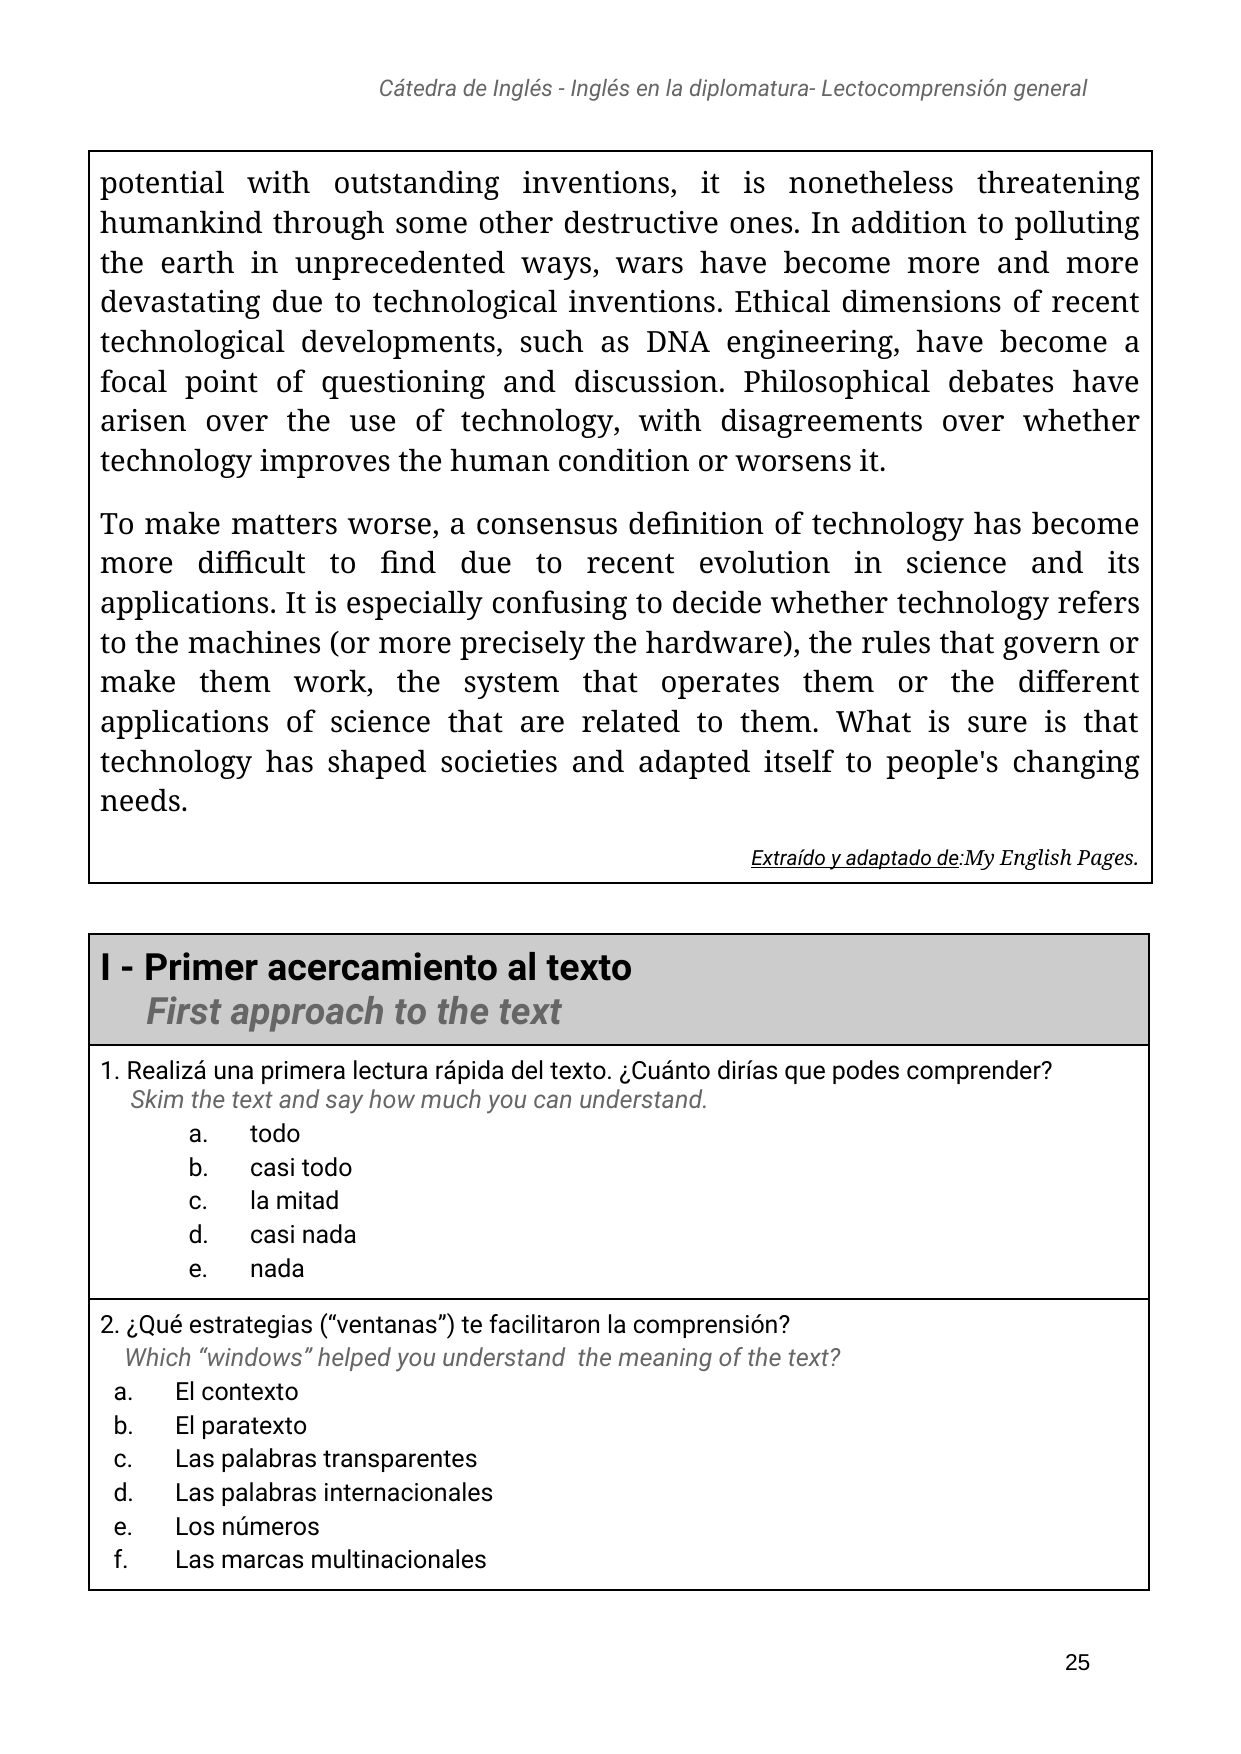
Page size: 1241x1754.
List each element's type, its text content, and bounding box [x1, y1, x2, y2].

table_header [90, 152, 1151, 882]
table_header I - Primer acercamiento al texto First approach to the text [90, 935, 1148, 1044]
table_cell 1. Realizá una primera lectura rápida del texto. ¿Cuánto dirías que podes comprender? Skim the text and say how much you can understand. todo casi todo la mitad casi nada nada [90, 1046, 1148, 1297]
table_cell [90, 1300, 1148, 1589]
